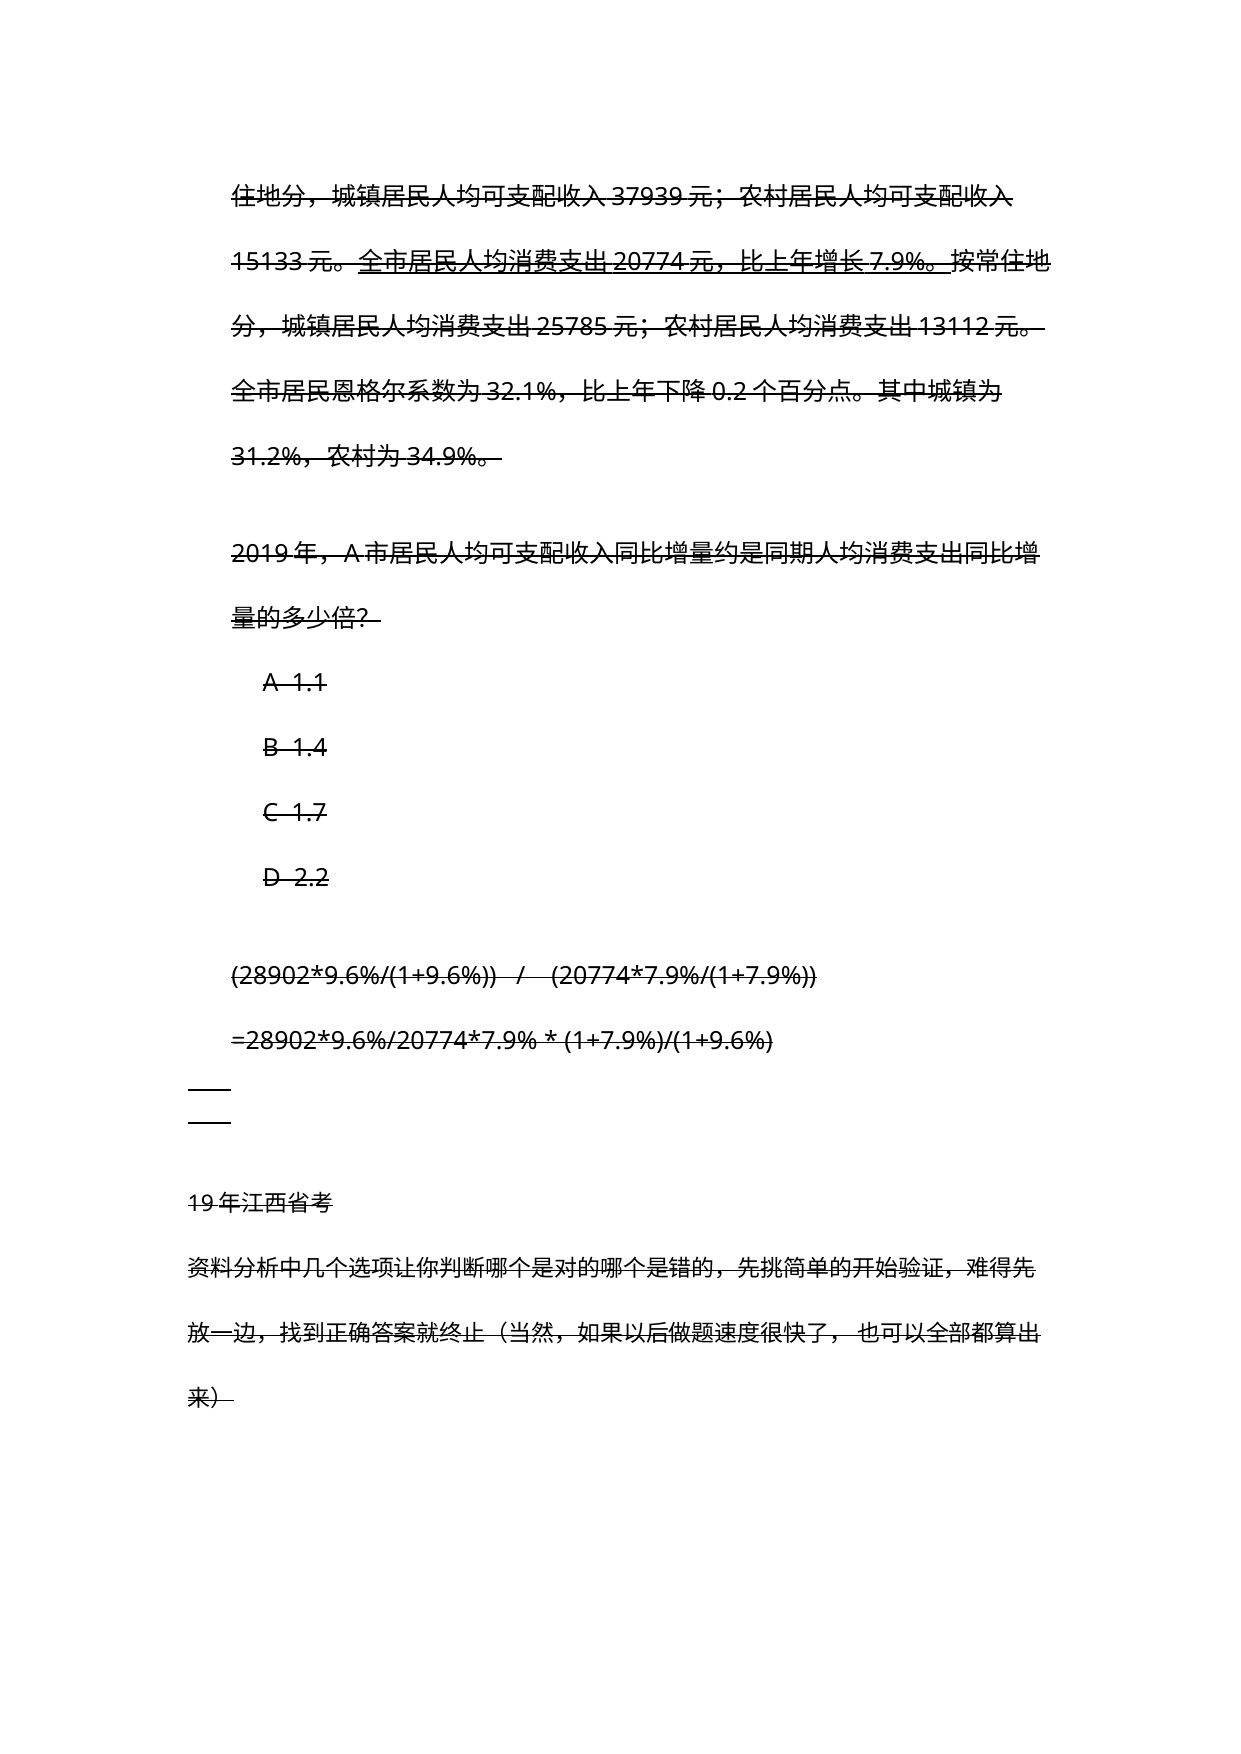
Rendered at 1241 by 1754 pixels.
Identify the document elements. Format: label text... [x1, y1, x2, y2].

text A 1.1 [187, 649, 1053, 714]
list 19年江西省考 [187, 1169, 1053, 1234]
text D 2.2 [187, 844, 1053, 909]
text (28902*9.6%/(1+9.6%)) / (20774*7.9%/(1+7.9%)) [187, 942, 1053, 1007]
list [231, 162, 1053, 487]
text =28902*9.6%/20774*7.9% * (1+7.9%)/(1+9.6%) [187, 1007, 1053, 1072]
list 2019年，A市居民人均可支配收入同比增量约是同期人均消费支出同比增量的多少倍？ [231, 519, 1053, 649]
text B 1.4 [187, 714, 1053, 779]
text C 1.7 [187, 779, 1053, 844]
list 资料分析中几个选项让你判断哪个是对的哪个是错的，先挑简单的开始验证，难得先放一边，找到正确答案就终止（当然，如果以后做题速度很快了， 也可以全部都算出来） [187, 1234, 1053, 1429]
